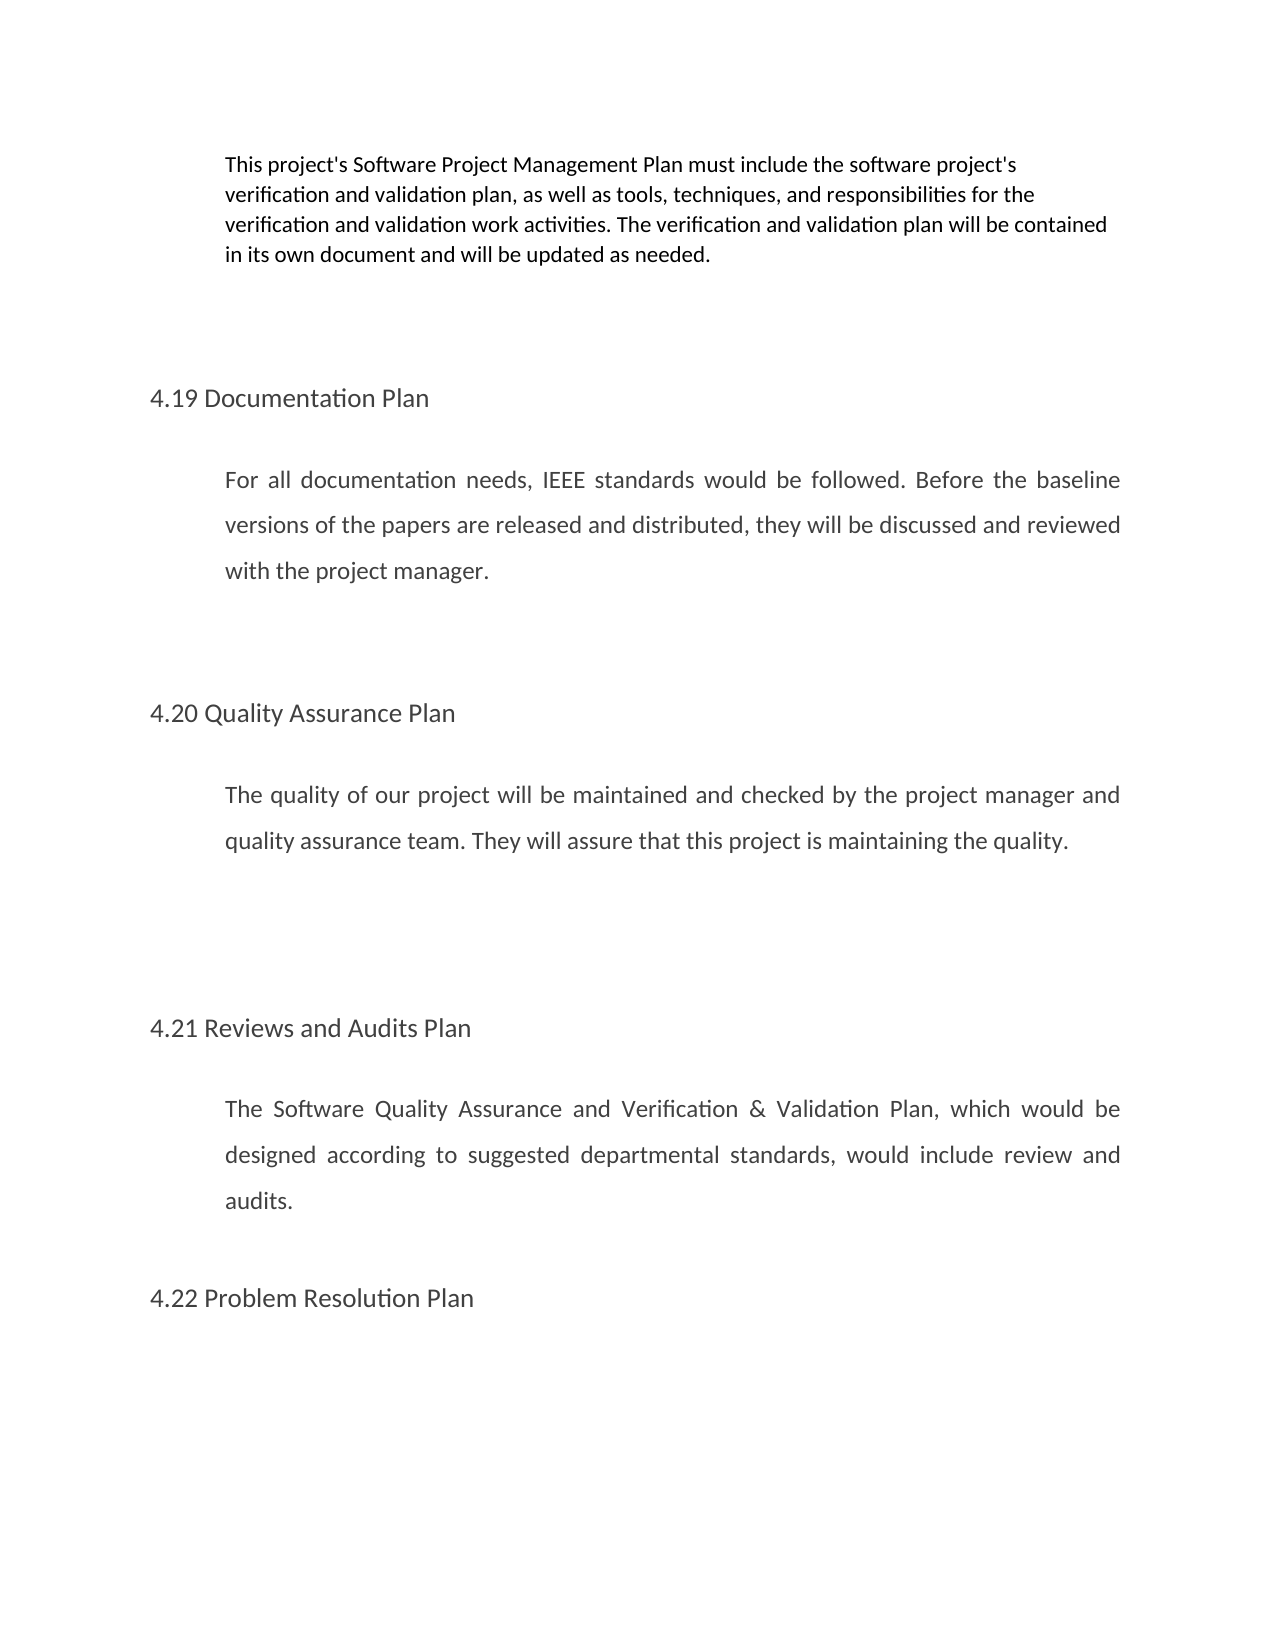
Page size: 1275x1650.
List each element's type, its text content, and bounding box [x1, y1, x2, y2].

subtitle 4.22 Problem Resolution Plan [150, 1281, 1125, 1314]
subtitle 4.20 Quality Assurance Plan [150, 697, 1125, 729]
text This project's Software Project Management Plan must include the software project's verification and validation plan, as well as tools, techniques, and responsibilities for the verification and validation work activities. The verification and validation plan will be contained in its own document and will be updated as needed. [225, 150, 1125, 269]
text The Software Quality Assurance and Verification & Validation Plan, which would be designed according to suggested departmental standards, would include review and audits. [225, 1094, 1122, 1216]
subtitle 4.21 Reviews and Audits Plan [150, 1011, 1125, 1044]
text The quality of our project will be maintained and checked by the project manager and quality assurance team. They will assure that this project is maintaining the quality. [225, 779, 1122, 855]
subtitle 4.19 Documentation Plan [150, 381, 1125, 414]
text For all documentation needs, IEEE standards would be followed. Before the baseline versions of the papers are released and distributed, they will be discussed and reviewed with the project manager. [225, 464, 1122, 586]
